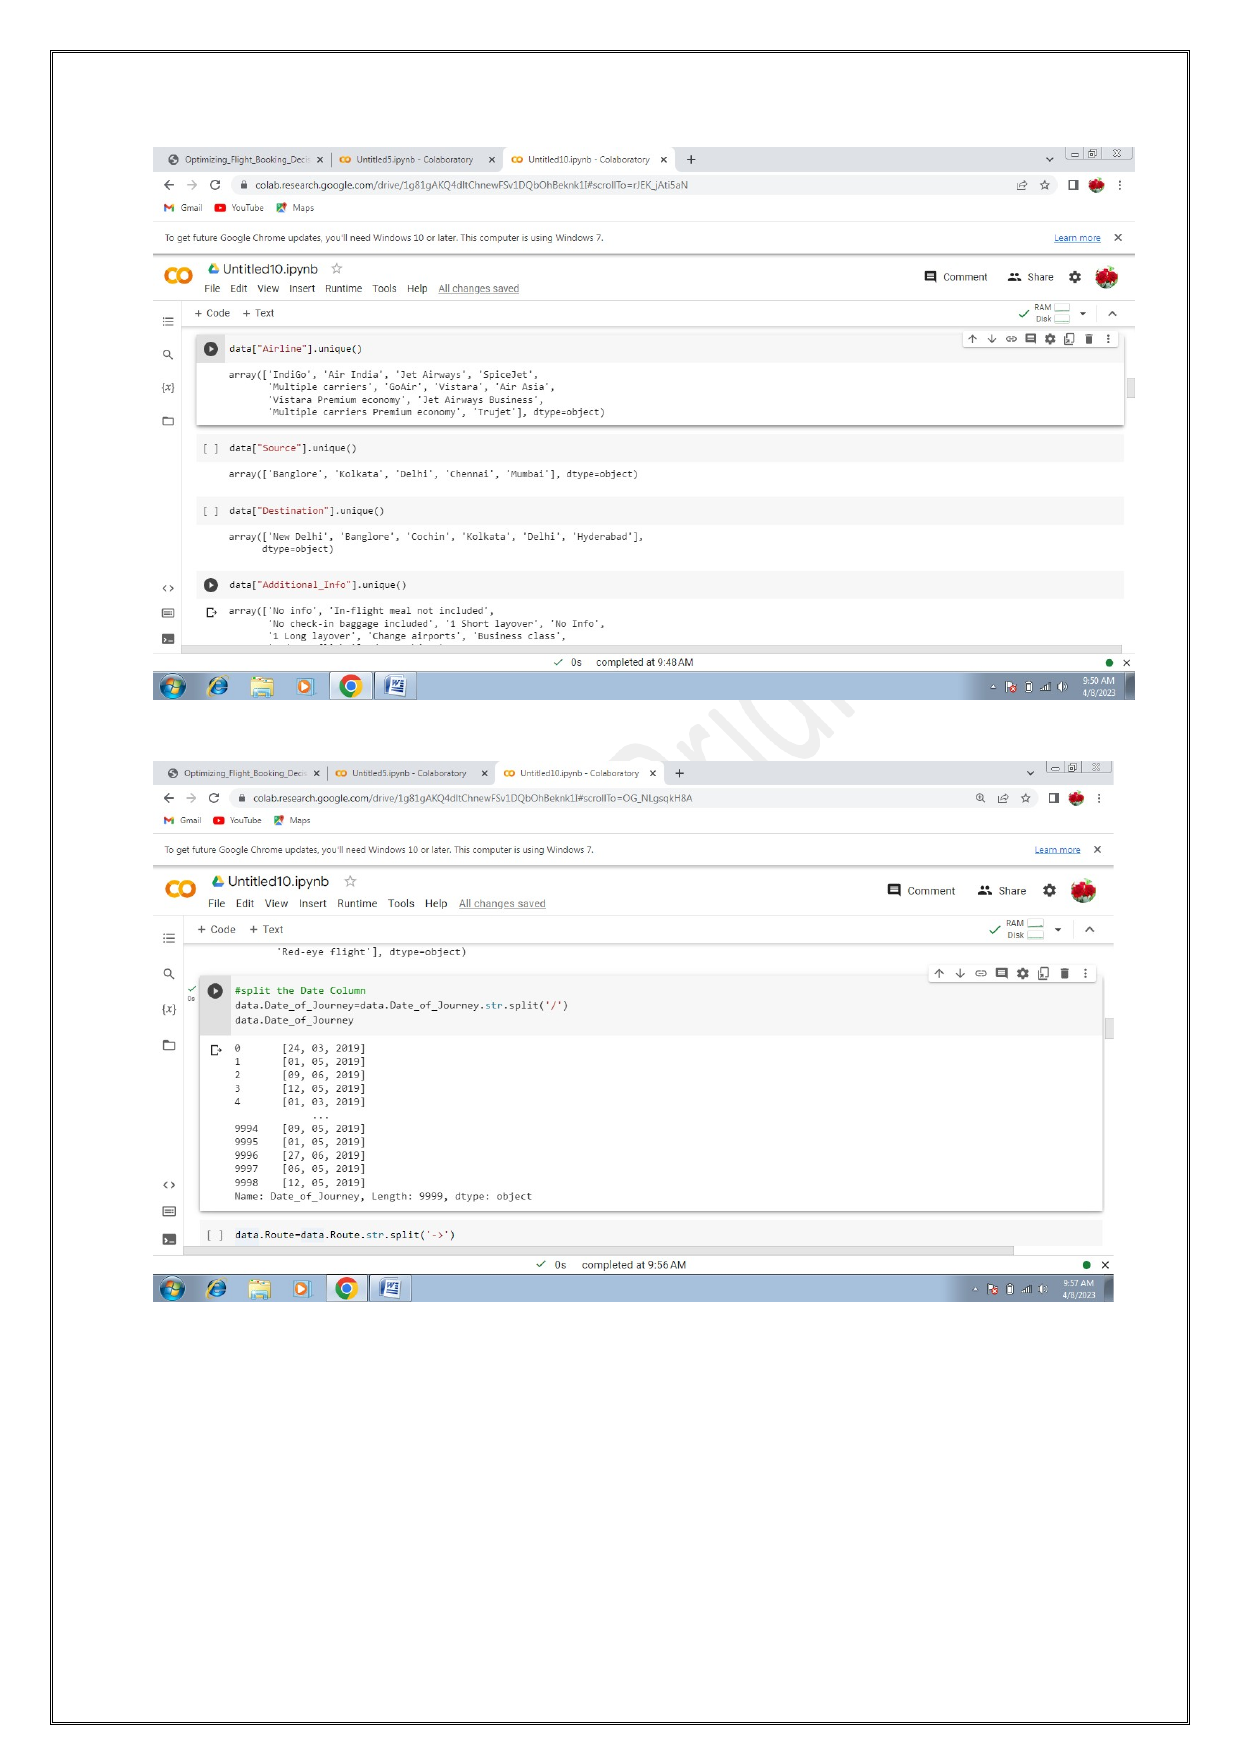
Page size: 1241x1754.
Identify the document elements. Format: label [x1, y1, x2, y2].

picture [153, 147, 1135, 1302]
